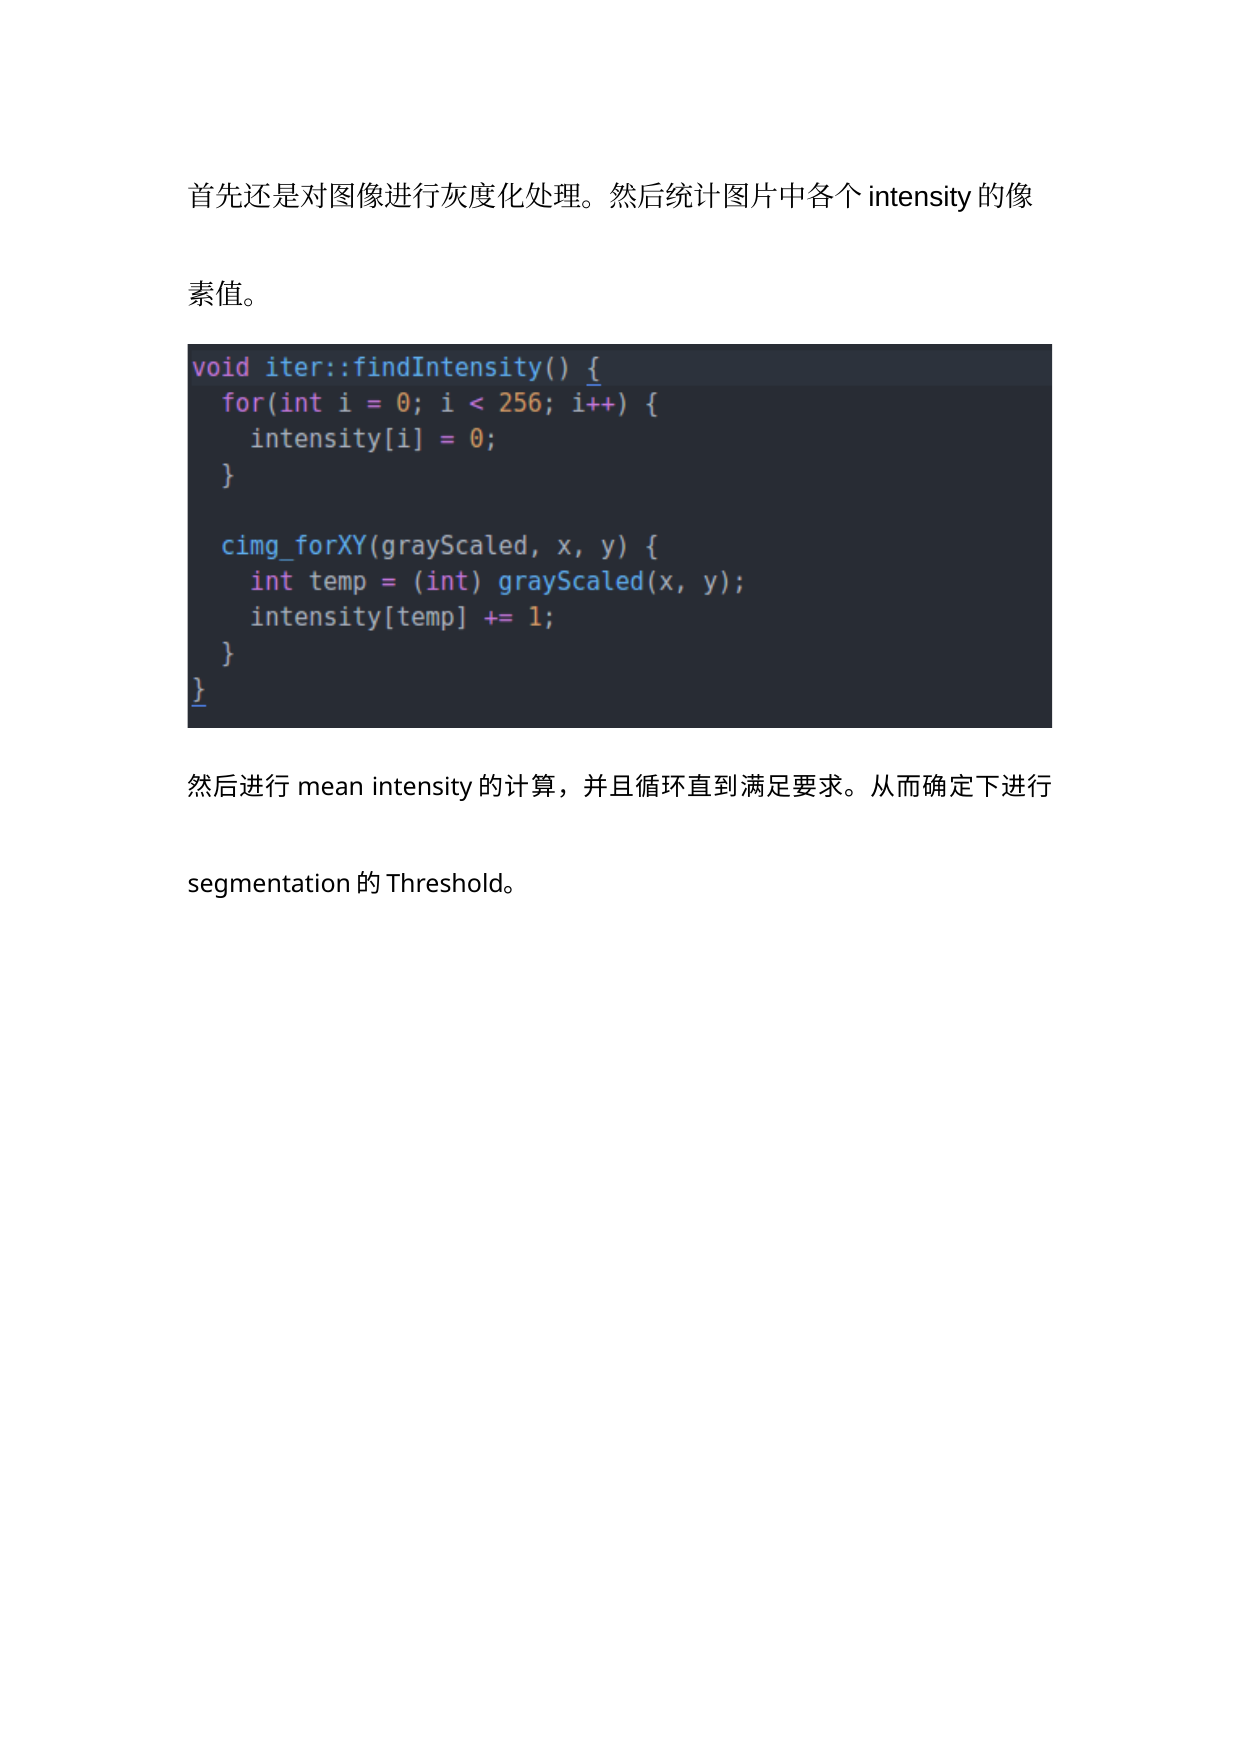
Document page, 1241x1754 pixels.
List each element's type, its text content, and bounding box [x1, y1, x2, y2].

text 首先还是对图像进行灰度化处理。然后统计图片中各个intensity的像素值。 [187, 162, 1053, 324]
picture [187, 344, 1053, 728]
text 然后进行mean intensity的计算，并且循环直到满足要求。从而确定下进行segmentation的Threshold。 [187, 752, 1053, 914]
